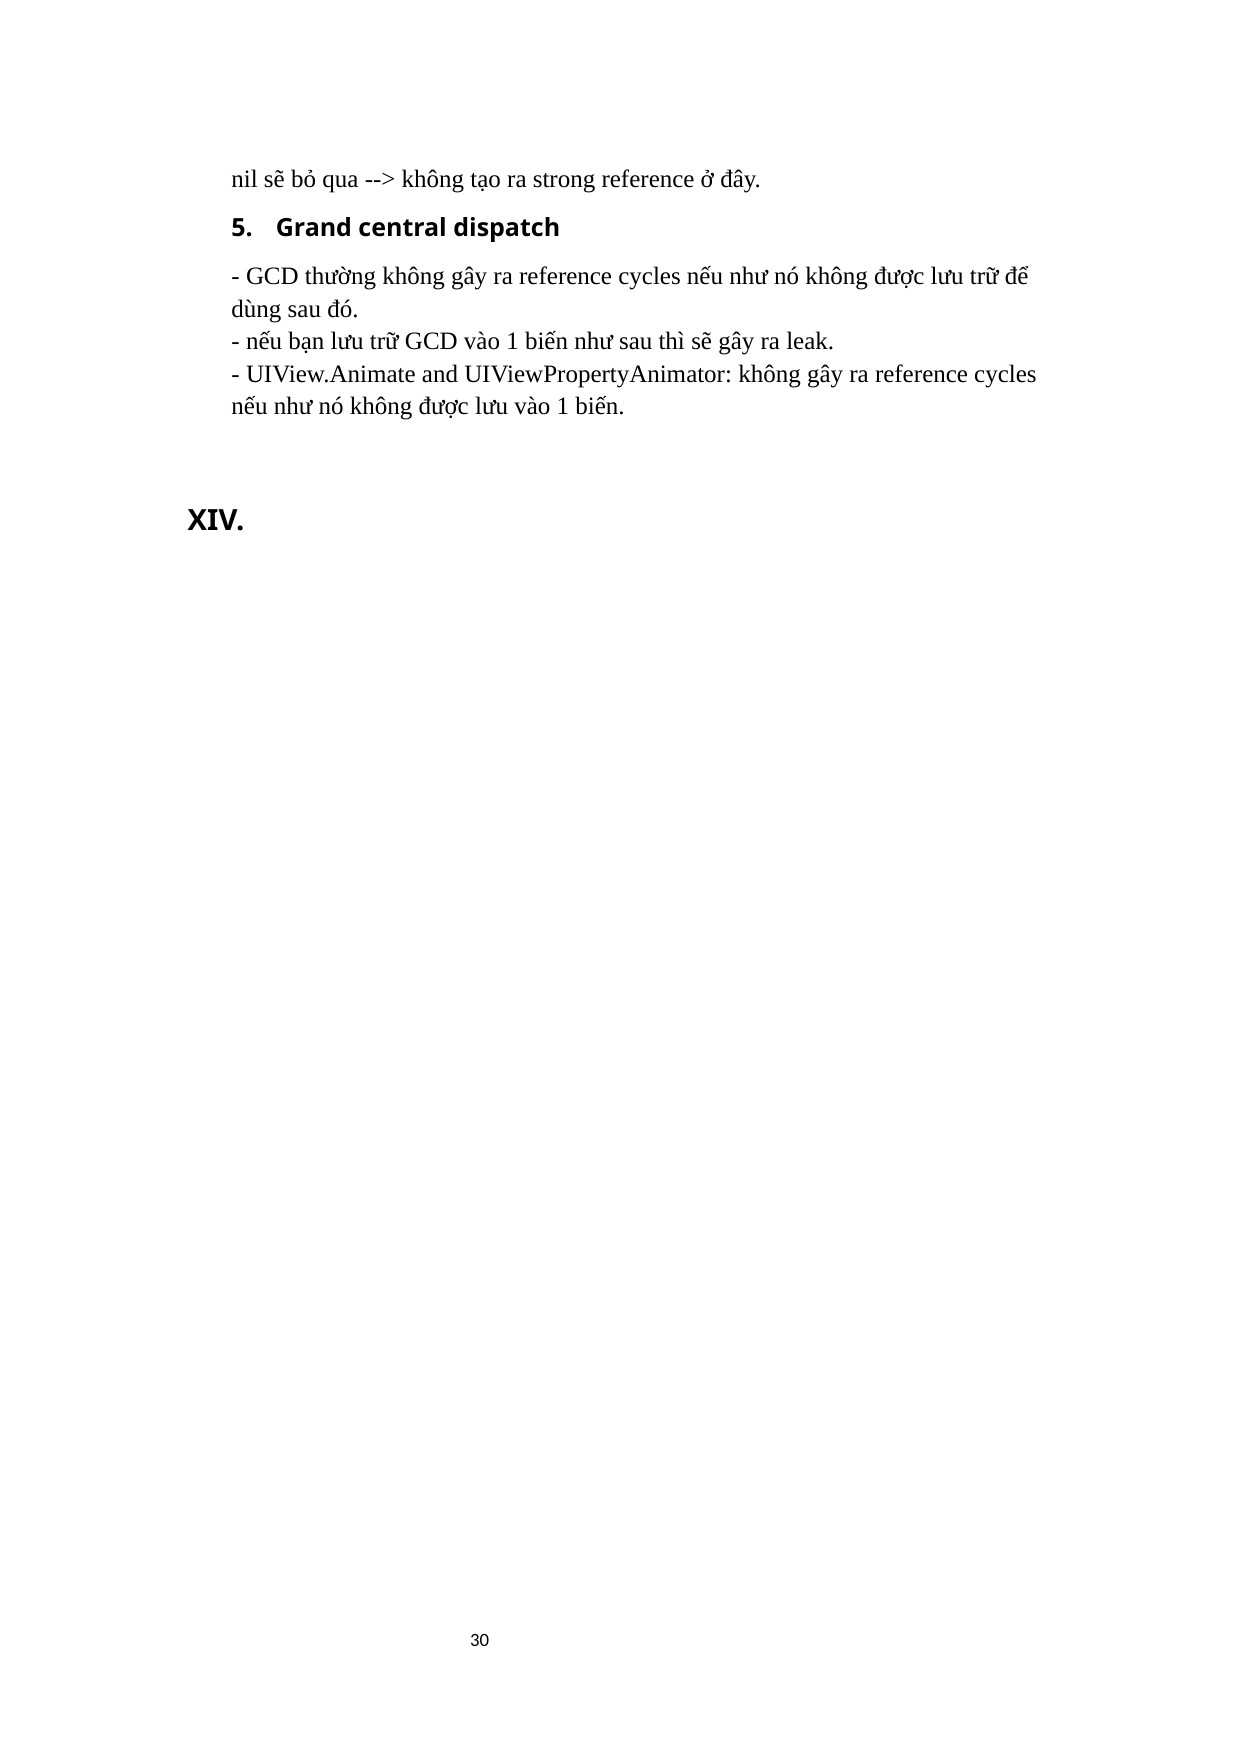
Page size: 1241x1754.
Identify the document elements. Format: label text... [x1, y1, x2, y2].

list - nếu bạn lưu trữ GCD vào 1 biến như sau thì sẽ gây ra leak. [231, 324, 1053, 357]
list - UIView.Animate and UIViewPropertyAnimator: không gây ra reference cycles nếu như nó không được lưu vào 1 biến. [231, 357, 1053, 422]
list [231, 162, 1053, 194]
list Grand central dispatch [231, 194, 1053, 259]
list - GCD thường không gây ra reference cycles nếu như nó không được lưu trữ để dùng sau đó. [231, 259, 1053, 324]
